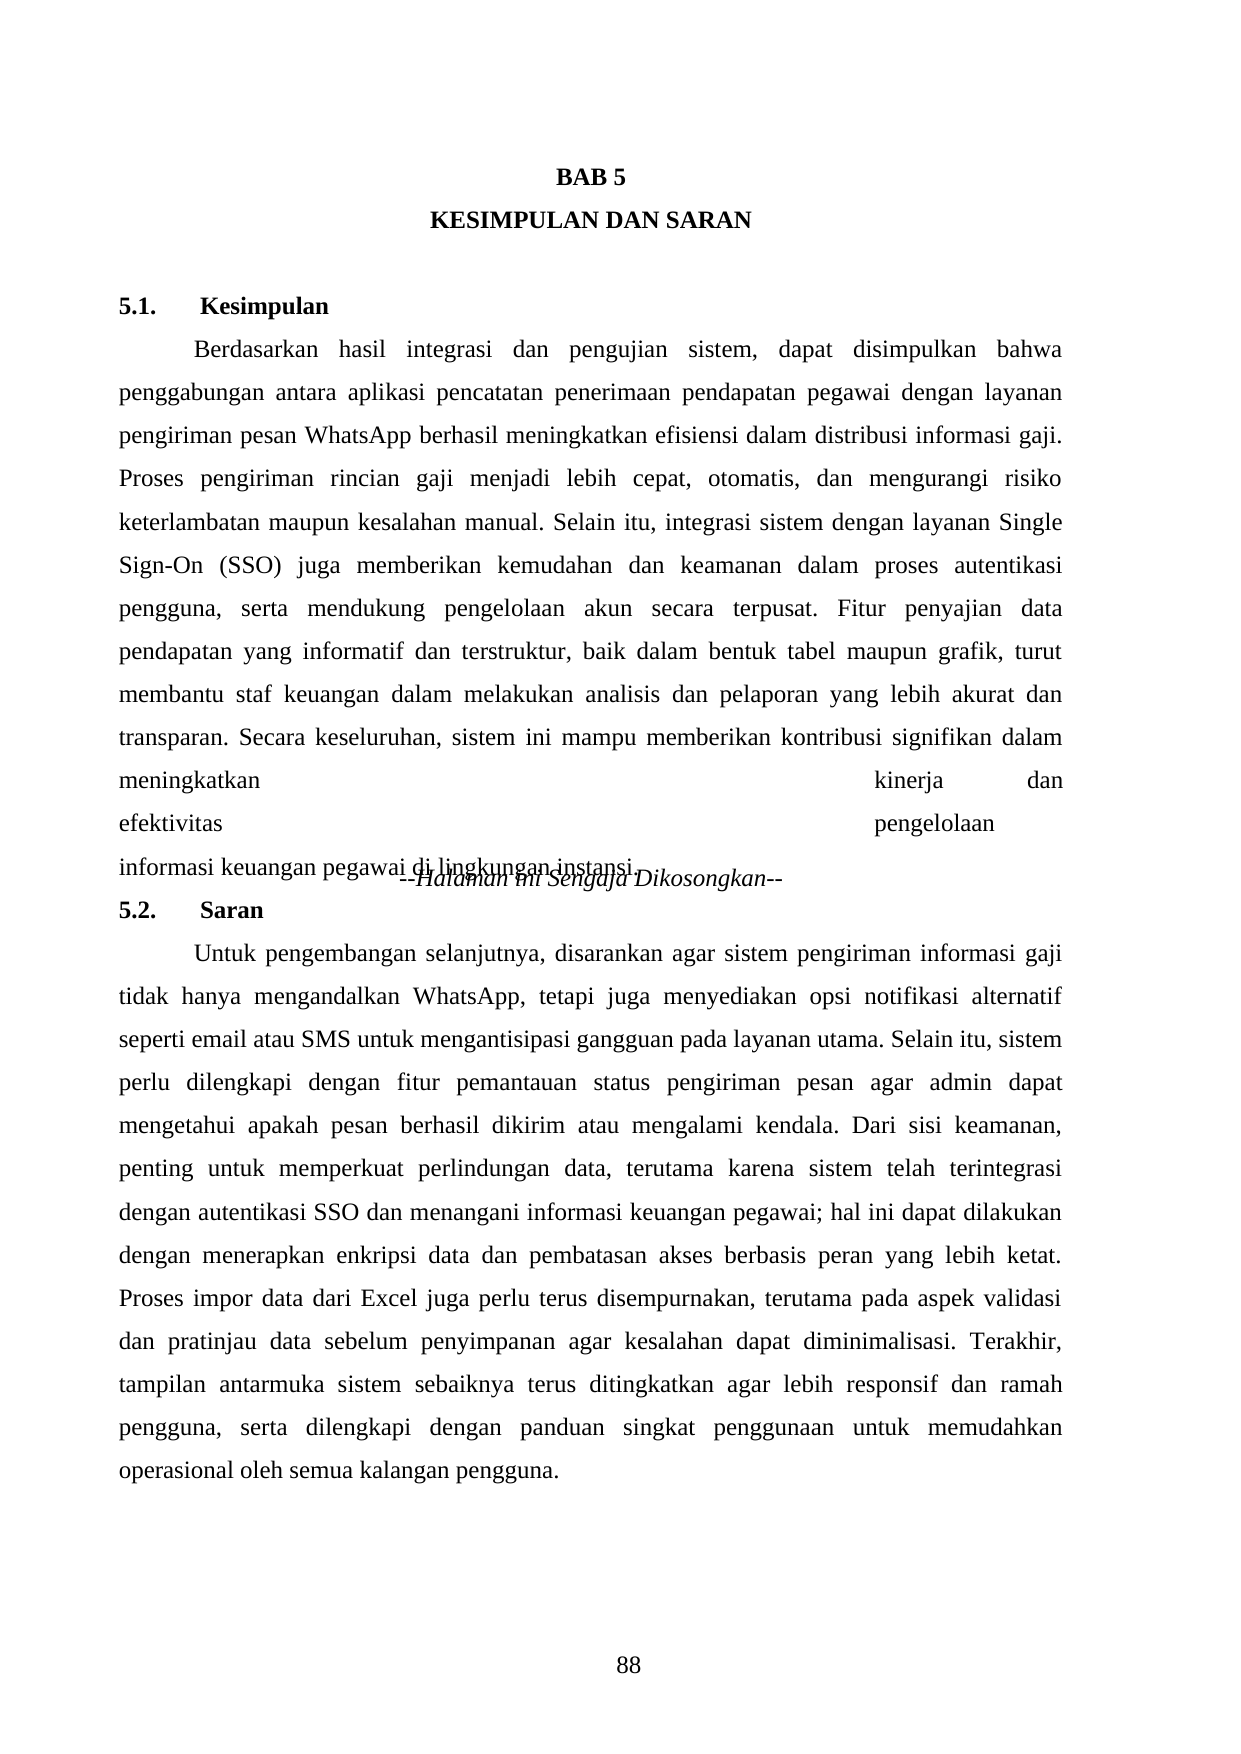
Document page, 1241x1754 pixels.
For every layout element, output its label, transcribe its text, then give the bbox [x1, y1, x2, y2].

subtitle BAB 5 KESIMPULAN DAN SARAN [118, 162, 1063, 233]
text Untuk pengembangan selanjutnya, disarankan agar sistem pengiriman informasi gaji tidak hanya mengandalkan WhatsApp, tetapi juga menyediakan opsi notifikasi alternatif seperti email atau SMS untuk mengantisipasi gangguan pada layanan utama. Selain itu, sistem perlu dilengkapi dengan fitur pemantauan status pengiriman pesan agar admin dapat mengetahui apakah pesan berhasil dikirim atau mengalami kendala. Dari sisi keamanan, penting untuk memperkuat perlindungan data, terutama karena sistem telah terintegrasi dengan autentikasi SSO dan menangani informasi keuangan pegawai; hal ini dapat dilakukan dengan menerapkan enkripsi data dan pembatasan akses berbasis peran yang lebih ketat. Proses impor data dari Excel juga perlu terus disempurnakan, terutama pada aspek validasi dan pratinjau data sebelum penyimpanan agar kesalahan dapat diminimalisasi. Terakhir, tampilan antarmuka sistem sebaiknya terus ditingkatkan agar lebih responsif dan ramah pengguna, serta dilengkapi dengan panduan singkat penggunaan untuk memudahkan operasional oleh semua kalangan pengguna. [118, 938, 1063, 1484]
subtitle Saran [118, 895, 1063, 923]
text Berdasarkan hasil integrasi dan pengujian sistem, dapat disimpulkan bahwa penggabungan antara aplikasi pencatatan penerimaan pendapatan pegawai dengan layanan pengiriman pesan WhatsApp berhasil meningkatkan efisiensi dalam distribusi informasi gaji. Proses pengiriman rincian gaji menjadi lebih cepat, otomatis, dan mengurangi risiko keterlambatan maupun kesalahan manual. Selain itu, integrasi sistem dengan layanan Single Sign-On (SSO) juga memberikan kemudahan dan keamanan dalam proses autentikasi pengguna, serta mendukung pengelolaan akun secara terpusat. Fitur penyajian data pendapatan yang informatif dan terstruktur, baik dalam bentuk tabel maupun grafik, turut membantu staf keuangan dalam melakukan analisis dan pelaporan yang lebih akurat dan transparan. Secara keseluruhan, sistem ini mampu memberikan kontribusi signifikan dalam meningkatkan kinerja dan efektivitas pengelolaan informasi keuangan pegawai di lingkungan instansi. [118, 334, 1063, 880]
subtitle Kesimpulan [118, 291, 1063, 320]
